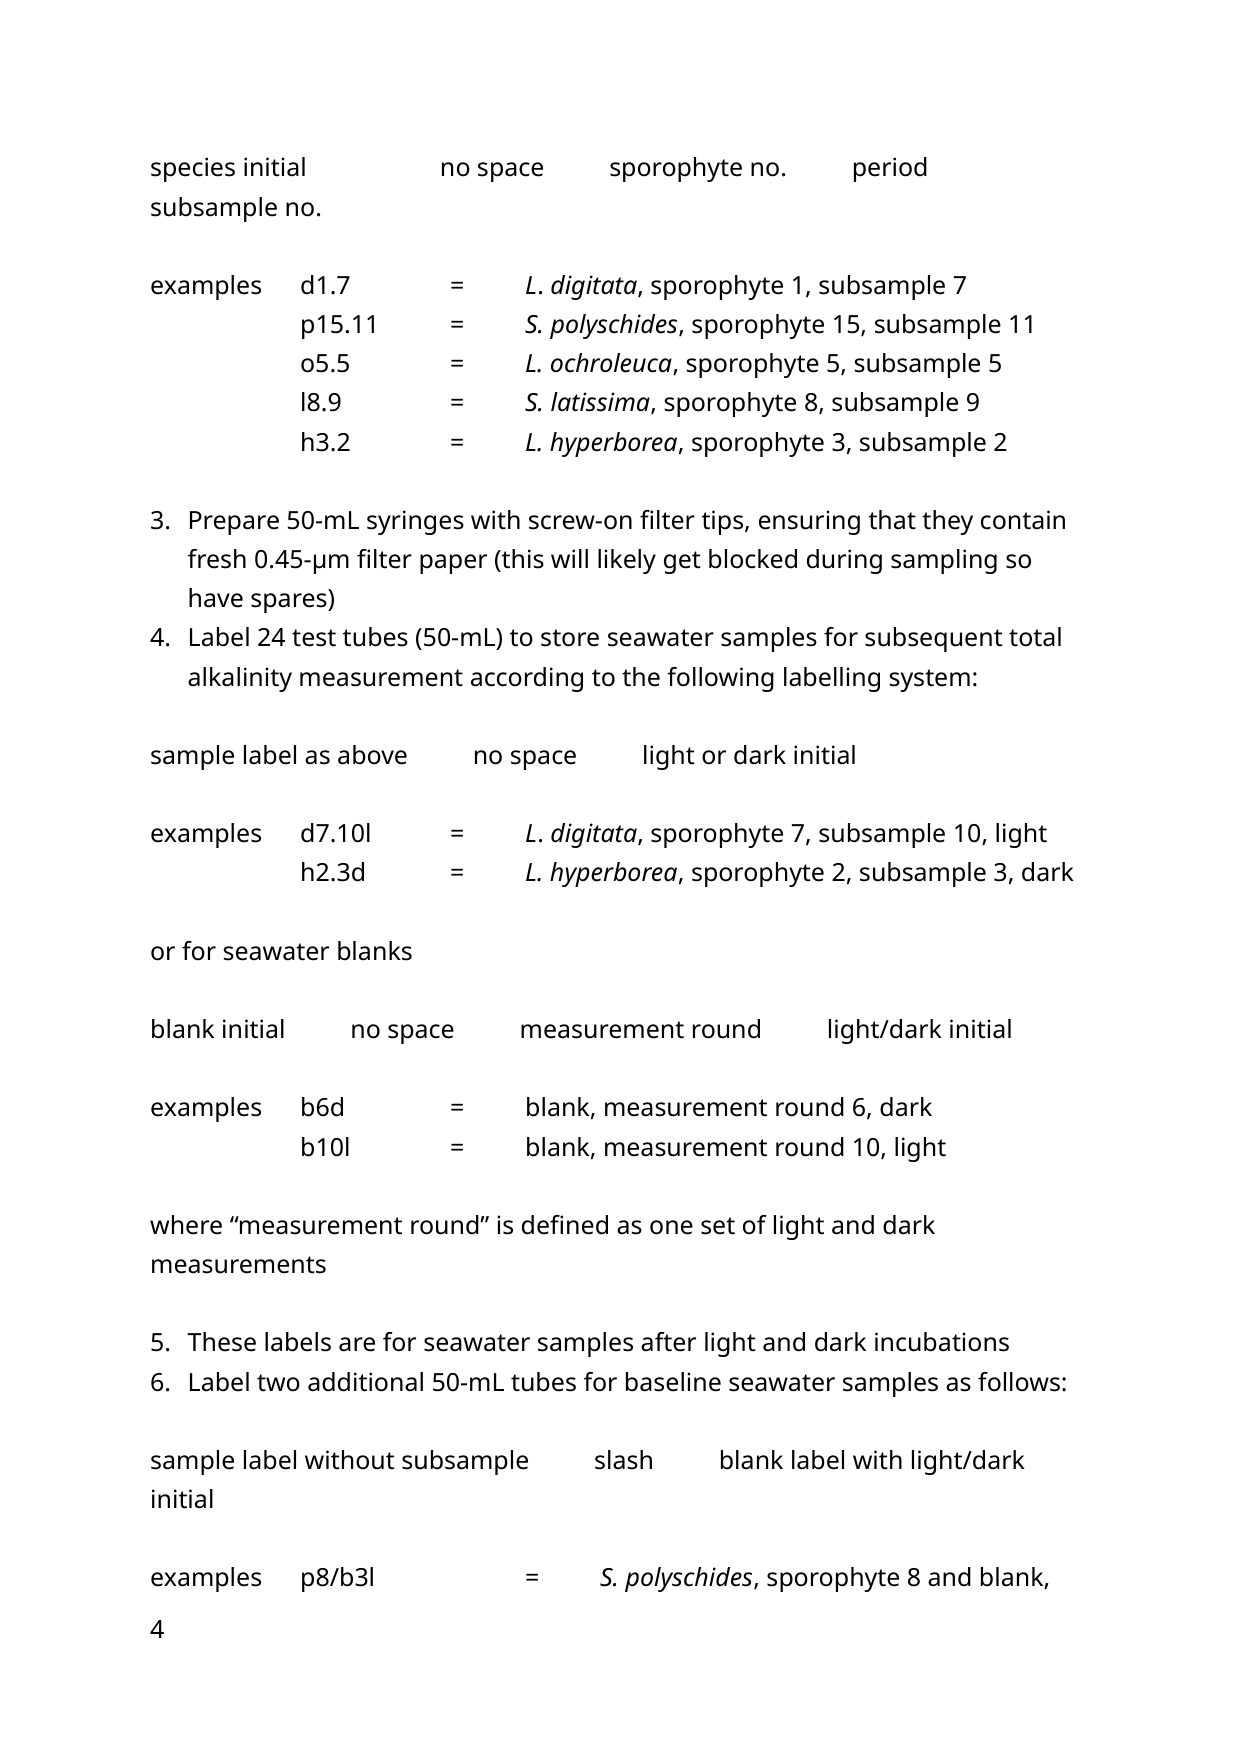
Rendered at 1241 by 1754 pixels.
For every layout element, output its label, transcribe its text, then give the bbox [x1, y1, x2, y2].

list Prepare 50-mL syringes with screw-on filter tips, ensuring that they contain fresh 0.45-µm filter paper (this will likely get blocked during sampling so have spares) [150, 502, 1090, 615]
text examples d7.10l = L. digitata, sporophyte 7, subsample 10, light [150, 816, 1090, 850]
text b10l = blank, measurement round 10, light [150, 1129, 1090, 1163]
text where “measurement round” is defined as one set of light and dark measurements [150, 1207, 1090, 1281]
list Label 24 test tubes (50-mL) to store seawater samples for subsequent total alkalinity measurement according to the following labelling system: [150, 620, 1090, 693]
text examples b6d = blank, measurement round 6, dark [150, 1090, 1090, 1124]
text h2.3d = L. hyperborea, sporophyte 2, subsample 3, dark [150, 855, 1090, 889]
text examples d1.7 = L. digitata, sporophyte 1, subsample 7 [150, 267, 1090, 302]
text species initial no space sporophyte no. period subsample no. [150, 150, 1090, 223]
text sample label without subsample slash blank label with light/dark initial [150, 1442, 1090, 1516]
text p15.11 = S. polyschides, sporophyte 15, subsample 11 [150, 307, 1090, 341]
text examples p8/b3l = S. polyschides, sporophyte 8 and blank, [150, 1560, 1090, 1594]
text sample label as above no space light or dark initial [150, 737, 1090, 772]
text l8.9 = S. latissima, sporophyte 8, subsample 9 [150, 385, 1090, 419]
text o5.5 = L. ochroleuca, sporophyte 5, subsample 5 [150, 346, 1090, 380]
text blank initial no space measurement round light/dark initial [150, 1012, 1090, 1046]
list These labels are for seawater samples after light and dark incubations [150, 1325, 1090, 1359]
list Label two additional 50-mL tubes for baseline seawater samples as follows: [150, 1364, 1090, 1398]
text h3.2 = L. hyperborea, sporophyte 3, subsample 2 [150, 424, 1090, 458]
text or for seawater blanks [150, 933, 1090, 967]
